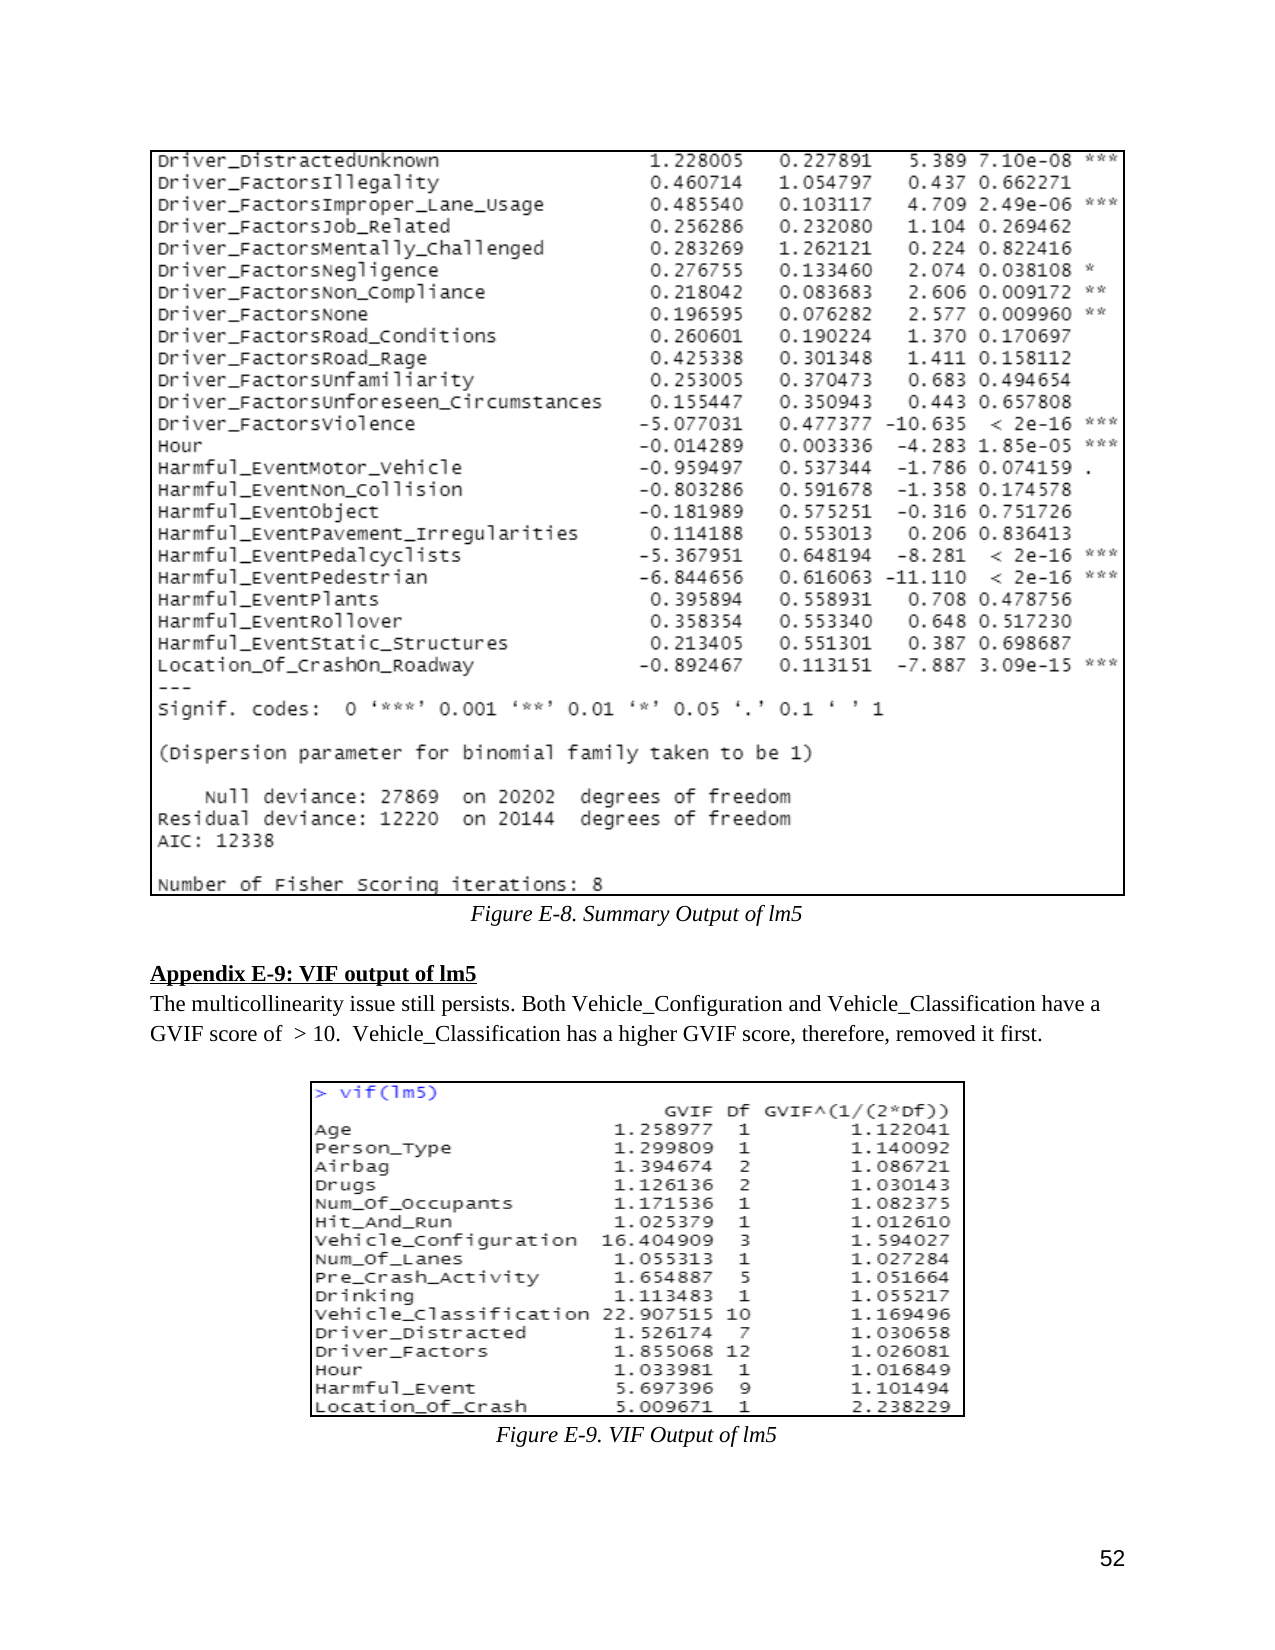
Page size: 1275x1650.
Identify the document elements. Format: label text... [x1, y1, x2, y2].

text The multicollinearity issue still persists. Both Vehicle_Configuration and Vehicle_Classification have a GVIF score of > 10. Vehicle_Classification has a higher GVIF score, therefore, removed it first. [150, 990, 1125, 1047]
picture [312, 1083, 963, 1415]
text Figure E-9. VIF Output of lm5 [150, 1421, 1125, 1448]
picture [152, 152, 1123, 894]
text Appendix E-9: VIF output of lm5 [150, 960, 1125, 986]
text Figure E-8. Summary Output of lm5 [150, 900, 1125, 926]
